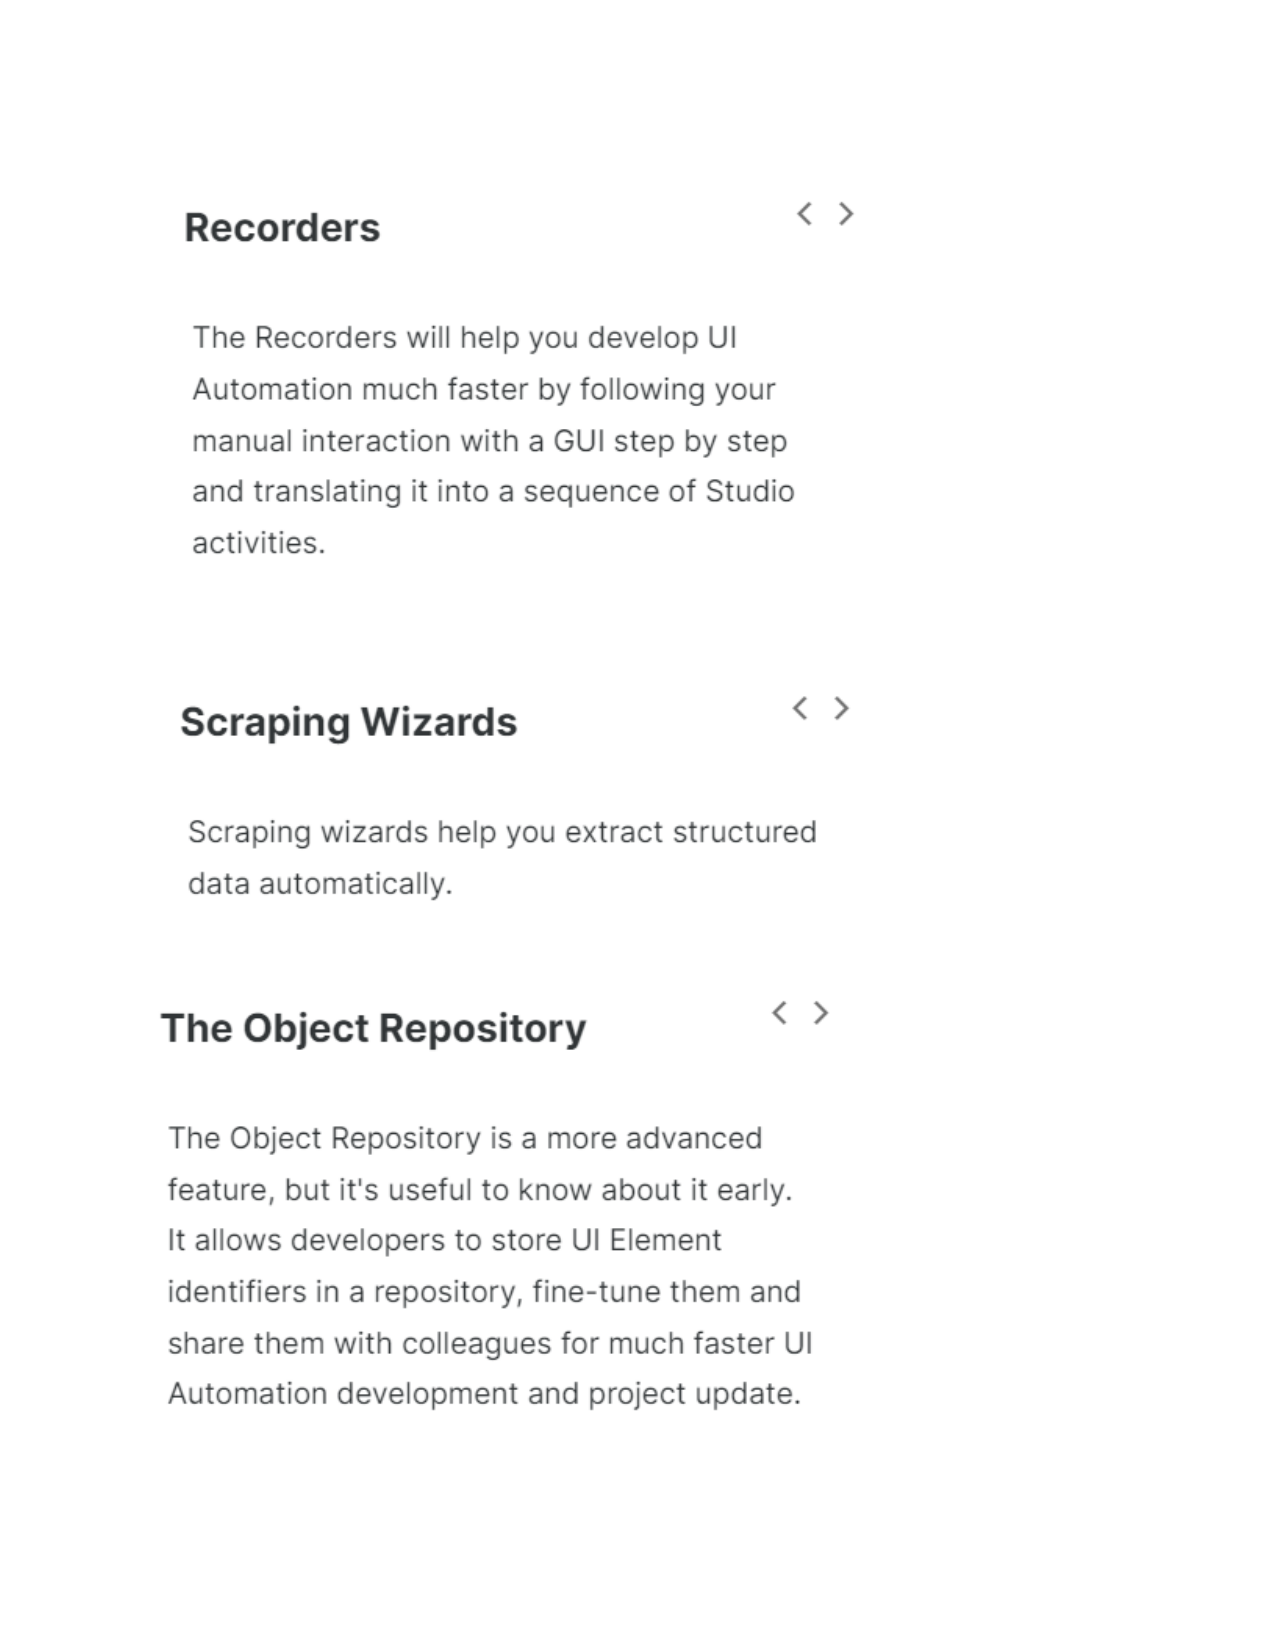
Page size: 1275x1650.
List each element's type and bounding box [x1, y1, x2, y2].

picture [150, 992, 847, 1426]
picture [150, 667, 902, 974]
picture [150, 150, 899, 649]
